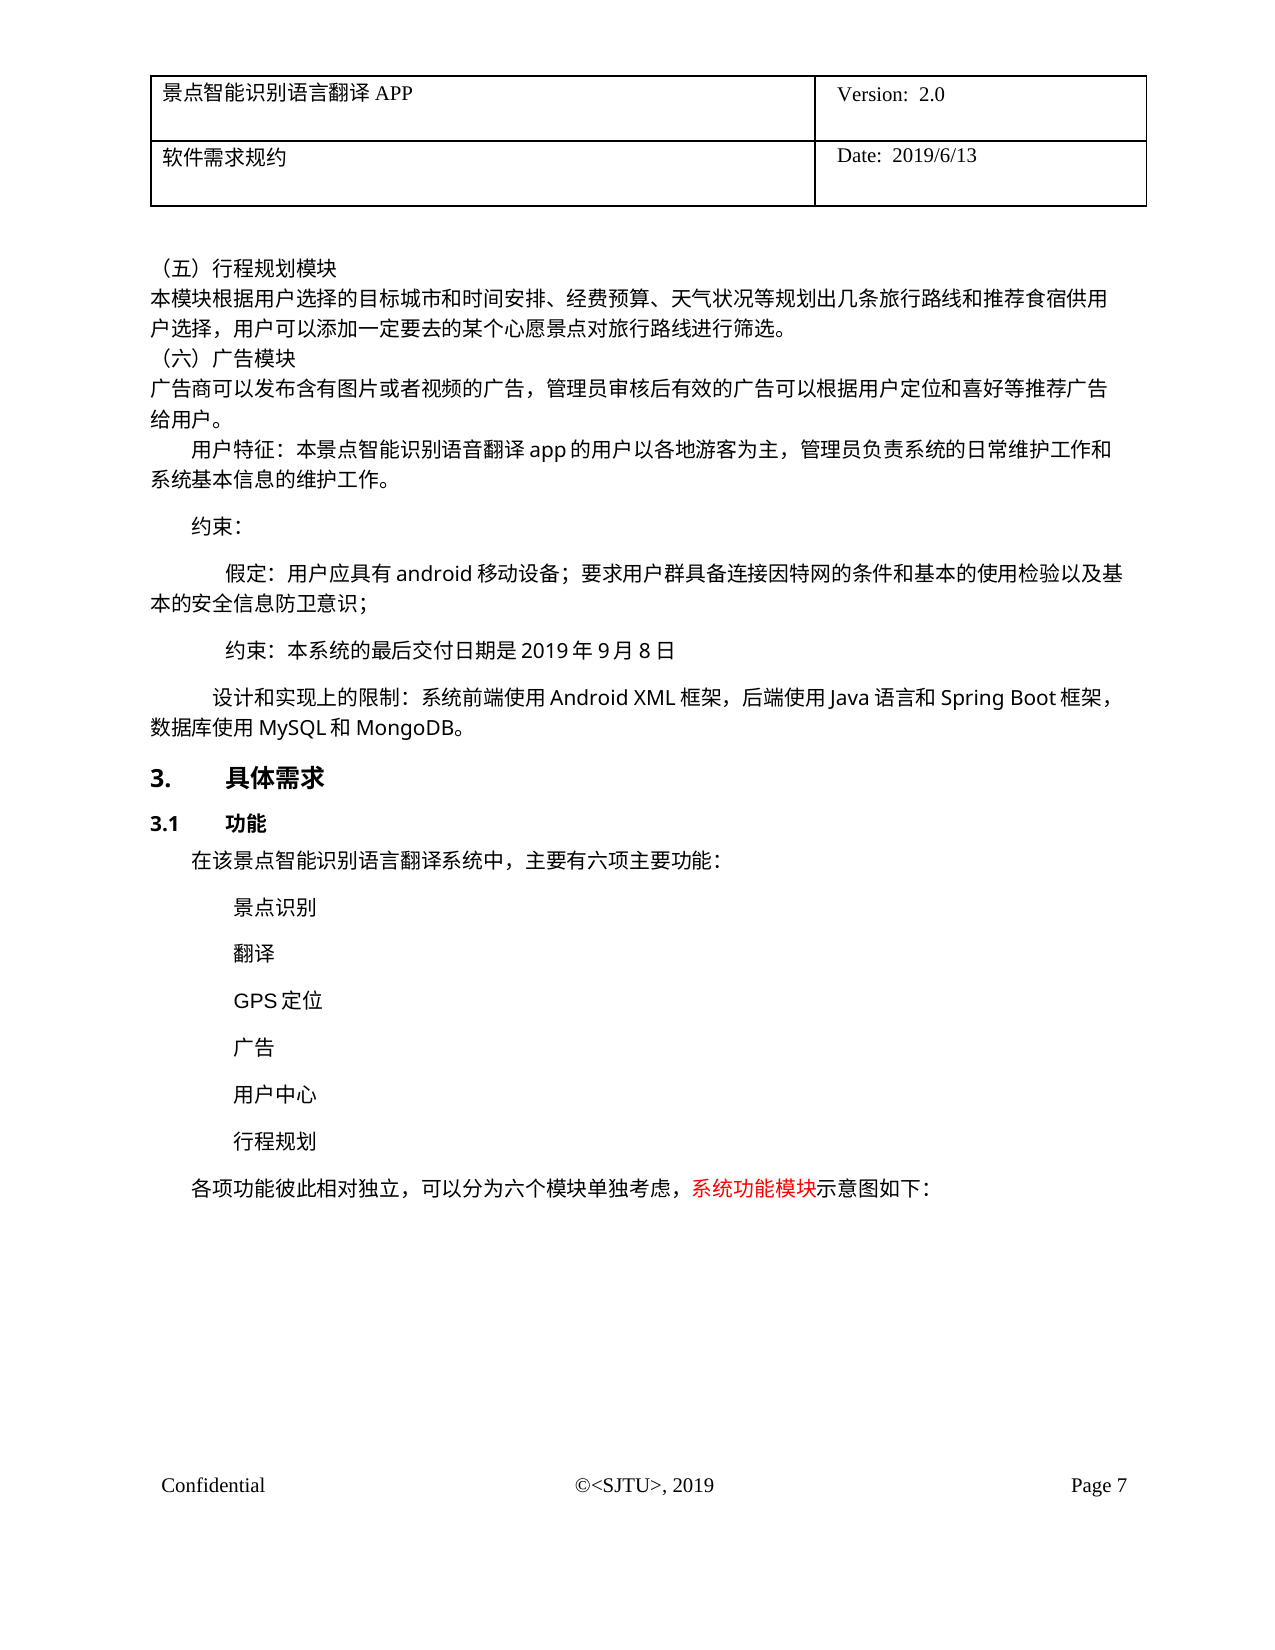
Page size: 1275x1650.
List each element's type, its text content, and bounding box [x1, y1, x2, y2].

text 本模块根据用户选择的目标城市和时间安排、经费预算、天气状况等规划出几条旅行路线和推荐食宿供用户选择，用户可以添加一定要去的某个心愿景点对旅行路线进行筛选。 [150, 282, 1125, 342]
text 约束： [150, 510, 1125, 541]
text 在该景点智能识别语言翻译系统中，主要有六项主要功能： [150, 844, 1125, 874]
text 广告商可以发布含有图片或者视频的广告，管理员审核后有效的广告可以根据用户定位和喜好等推荐广告给用户。 [150, 373, 1125, 433]
text 约束：本系统的最后交付日期是2019年9月8日 [150, 634, 1125, 665]
text （五）行程规划模块 [150, 252, 1125, 282]
text 广告 [150, 1031, 1125, 1062]
text （六）广告模块 [150, 342, 1125, 373]
text 景点识别 [150, 891, 1125, 921]
text 各项功能彼此相对独立，可以分为六个模块单独考虑，系统功能模块示意图如下： [150, 1172, 1125, 1202]
text GPS定位 [150, 984, 1125, 1015]
text 翻译 [150, 938, 1125, 968]
text 用户特征：本景点智能识别语音翻译app的用户以各地游客为主，管理员负责系统的日常维护工作和系统基本信息的维护工作。 [150, 433, 1125, 494]
text 用户中心 [150, 1078, 1125, 1108]
subtitle 具体需求 [150, 759, 1125, 795]
text 假定：用户应具有android移动设备；要求用户群具备连接因特网的条件和基本的使用检验以及基本的安全信息防卫意识； [150, 557, 1125, 618]
text 设计和实现上的限制：系统前端使用Android XML框架，后端使用Java语言和Spring Boot框架，数据库使用MySQL和MongoDB。 [150, 681, 1125, 742]
text 行程规划 [150, 1125, 1125, 1155]
subtitle 功能 [150, 807, 1125, 838]
